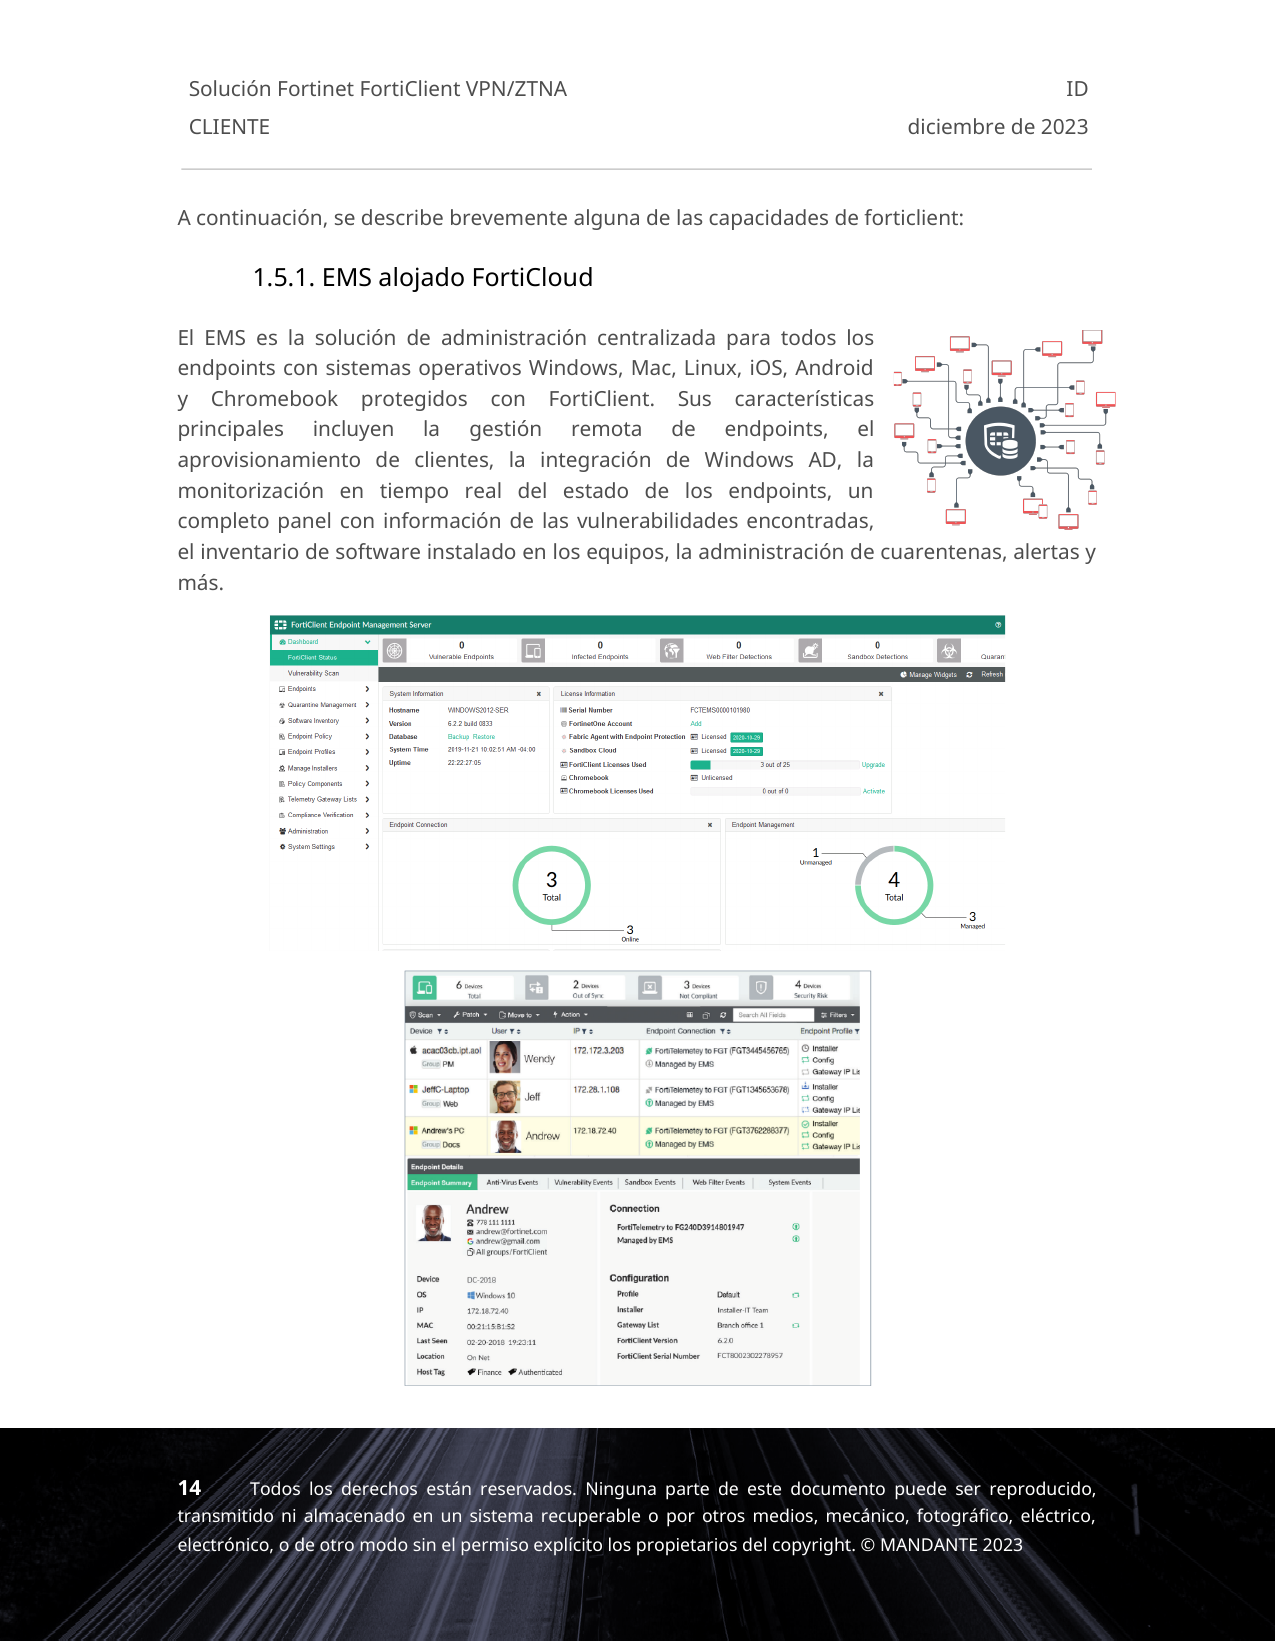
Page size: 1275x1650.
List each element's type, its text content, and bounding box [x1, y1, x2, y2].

text A continuación, se describe brevemente alguna de las capacidades de forticlient: [177, 203, 1098, 232]
subtitle EMS alojado FortiCloud [252, 259, 1098, 293]
picture [269, 615, 1006, 951]
picture [403, 969, 872, 1388]
text El EMS es la solución de administración centralizada para todos los endpoints con sistemas operativos Windows, Mac, Linux, iOS, Android y Chromebook protegidos con FortiClient. Sus características principales incluyen la gestión remota de endpoints, el aprovisionamiento de clientes, la integración de Windows AD, la monitorización en tiempo real del estado de los endpoints, un completo panel con información de las vulnerabilidades encontradas, el inventario de software instalado en los equipos, la administración de cuarentenas, alertas y más. [177, 323, 1098, 596]
